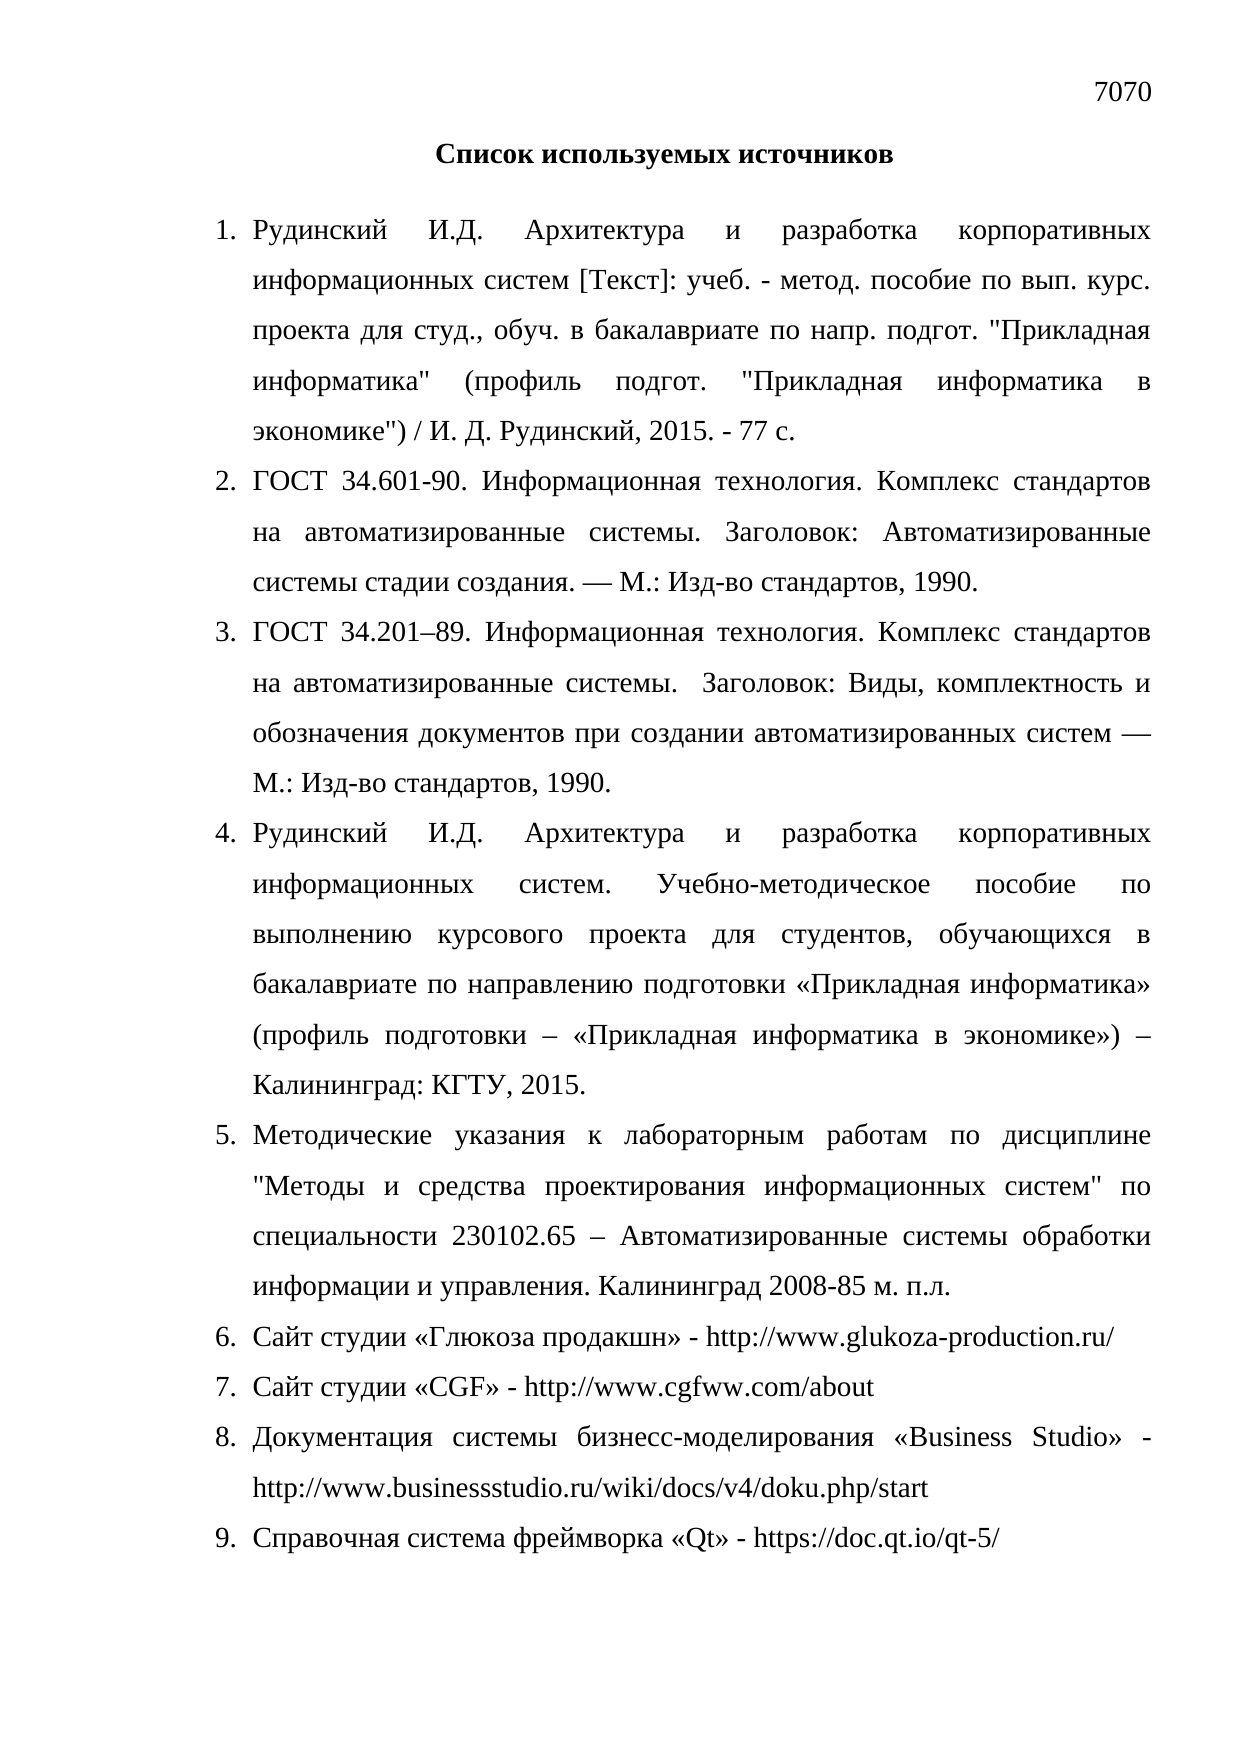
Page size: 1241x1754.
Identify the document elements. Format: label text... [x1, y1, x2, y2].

list Рудинский И.Д. Архитектура и разработка корпоративных информационных систем [Текст]: учеб. - метод. пособие по вып. курс. проекта для студ., обуч. в бакалавриате по напр. подгот. "Прикладная информатика" (профиль подгот. "Прикладная информатика в экономике") / И. Д. Рудинский, 2015. - 77 с. [215, 212, 1152, 447]
list Сайт студии «Глюкоза продакшн» - http://www.glukoza-production.ru/ [215, 1319, 1152, 1352]
list Рудинский И.Д. Архитектура и разработка корпоративных информационных систем. Учебно-методическое пособие по выполнению курсового проекта для студентов, обучающихся в бакалавриате по направлению подготовки «Прикладная информатика» (профиль подготовки – «Прикладная информатика в экономике») – Калининград: КГТУ, 2015. [215, 816, 1152, 1101]
list ГОСТ 34.201–89. Информационная технология. Комплекс стандартов на автоматизированные системы. Заголовок: Виды, комплектность и обозначения документов при создании автоматизированных систем — М.: Изд-во стандартов, 1990. [215, 614, 1152, 799]
list Документация системы бизнесс-моделирования «Business Studio» - http://www.businessstudio.ru/wiki/docs/v4/doku.php/start [215, 1419, 1152, 1503]
list Справочная система фреймворка «Qt» - https://doc.qt.io/qt-5/ [215, 1520, 1152, 1553]
list ГОСТ 34.601-90. Информационная технология. Комплекс стандартов на автоматизированные системы. Заголовок: Автоматизированные системы стадии создания. — М.: Изд-во стандартов, 1990. [215, 463, 1152, 598]
text Список используемых источников [177, 137, 1152, 170]
list Сайт студии «CGF» - http://www.cgfww.com/about [215, 1369, 1152, 1403]
list Методические указания к лабораторным работам по дисциплине "Методы и средства проектирования информационных систем" по специальности 230102.65 – Автоматизированные системы обработки информации и управления. Калининград 2008-85 м. п.л. [215, 1117, 1152, 1302]
